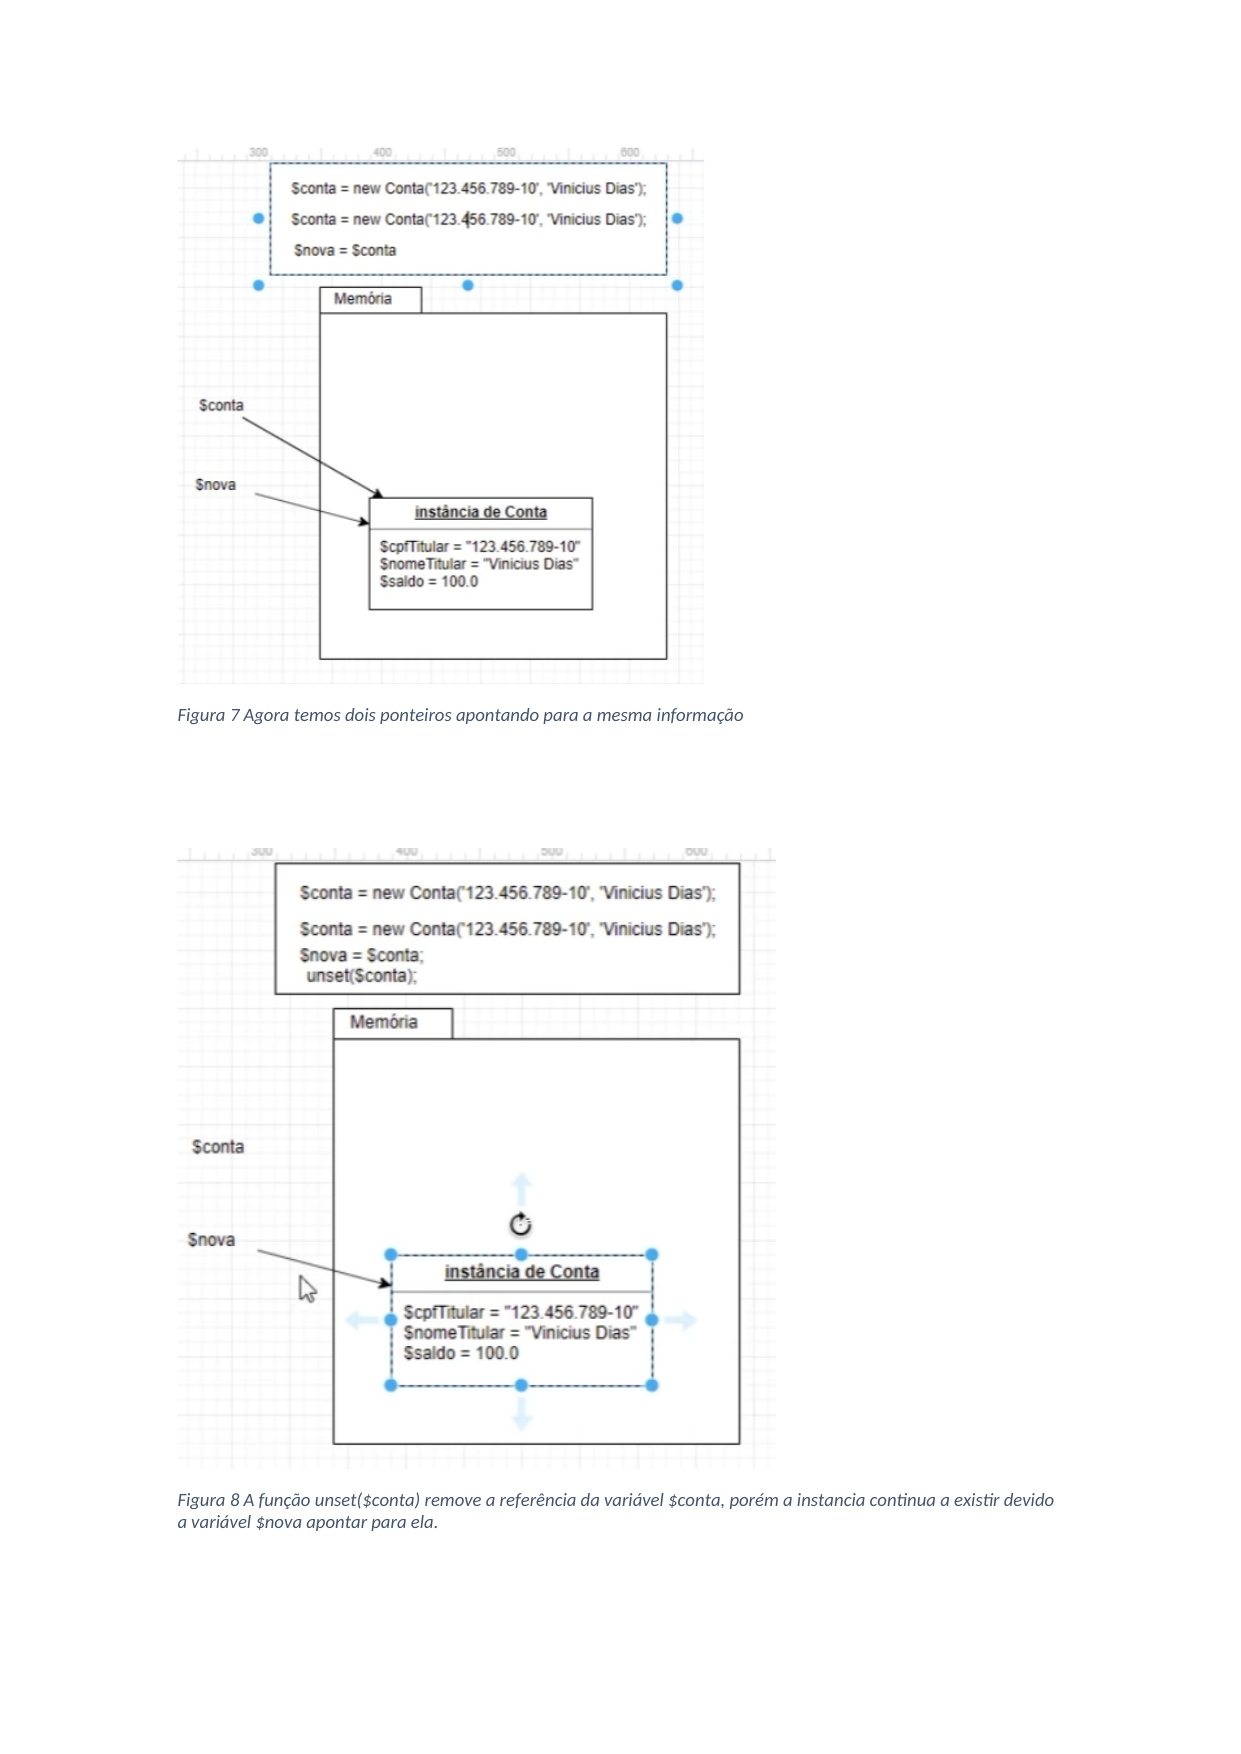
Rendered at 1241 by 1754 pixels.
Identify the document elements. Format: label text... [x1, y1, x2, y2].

picture [177, 147, 705, 684]
picture [177, 848, 776, 1469]
